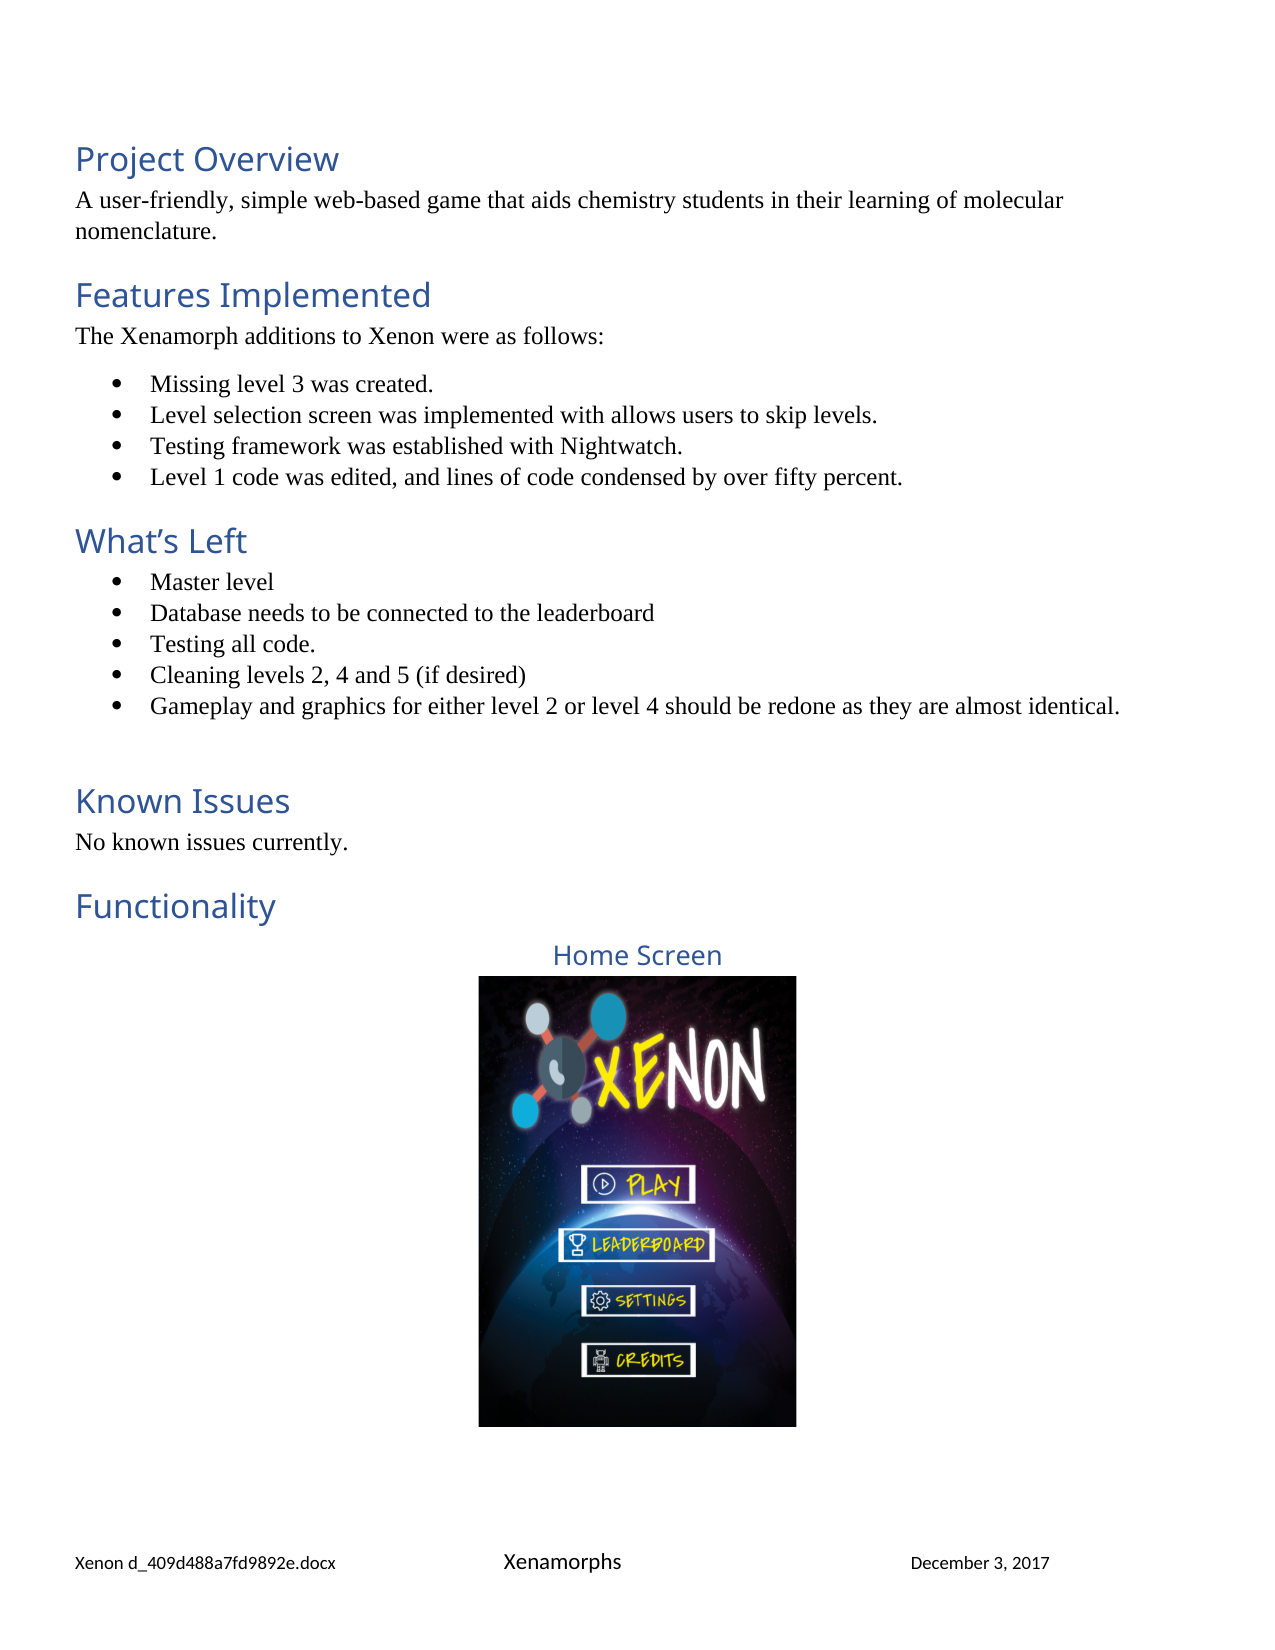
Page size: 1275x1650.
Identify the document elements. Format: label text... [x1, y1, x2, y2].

list Level 1 code was edited, and lines of code condensed by over fifty percent. [112, 462, 1200, 491]
list Master level [112, 567, 1200, 596]
list Testing all code. [112, 629, 1200, 658]
subtitle What’s Left [75, 518, 1200, 563]
text No known issues currently. [75, 827, 1200, 856]
subtitle Home Screen [75, 936, 1200, 973]
list Cleaning levels 2, 4 and 5 (if desired) [112, 660, 1200, 689]
list Testing framework was established with Nightwatch. [112, 431, 1200, 460]
list Gameplay and graphics for either level 2 or level 4 should be redone as they are almost identical. [112, 691, 1200, 720]
subtitle Known Issues [75, 778, 1200, 824]
text The Xenamorph additions to Xenon were as follows: [75, 321, 1200, 350]
list Level selection screen was implemented with allows users to skip levels. [112, 400, 1200, 429]
list Database needs to be connected to the leaderboard [112, 598, 1200, 627]
text A user-friendly, simple web-based game that aids chemistry students in their learning of molecular nomenclature. [75, 185, 1200, 245]
subtitle Functionality [75, 883, 1200, 929]
subtitle Project Overview [75, 136, 1200, 182]
picture [478, 976, 797, 1427]
subtitle Features Implemented [75, 272, 1200, 318]
list Missing level 3 was created. [112, 369, 1200, 398]
